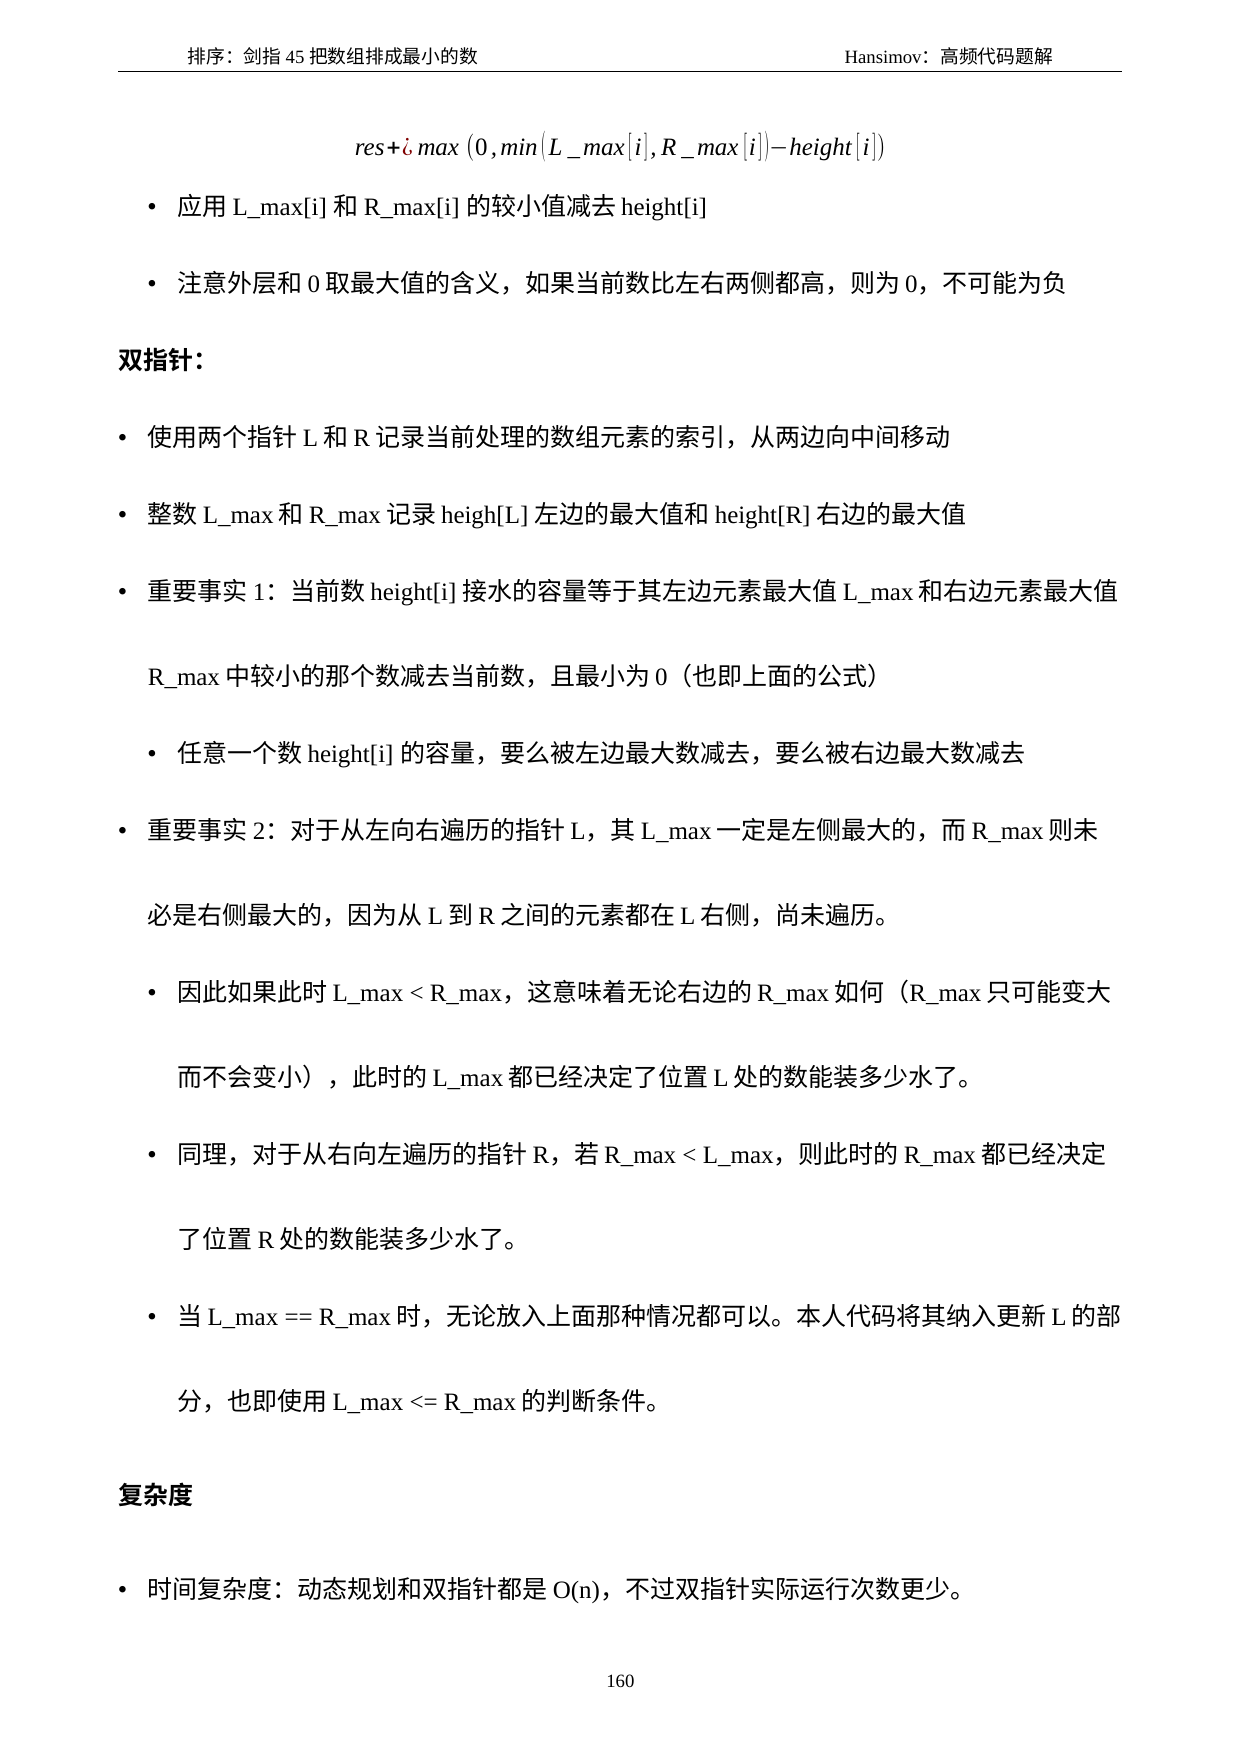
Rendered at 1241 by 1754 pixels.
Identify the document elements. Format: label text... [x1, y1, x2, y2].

text 应用L_max[i] 和 R_max[i] 的较小值减去height[i] [148, 171, 1122, 239]
text 使用两个指针L和R记录当前处理的数组元素的索引，从两边向中间移动 [118, 402, 1122, 470]
text 时间复杂度：动态规划和双指针都是O(n)，不过双指针实际运行次数更少。 [118, 1553, 1122, 1621]
text 同理，对于从右向左遍历的指针R，若R_max < L_max，则此时的R_max都已经决定了位置R处的数能装多少水了。 [148, 1118, 1122, 1271]
text 任意一个数height[i] 的容量，要么被左边最大数减去，要么被右边最大数减去 [148, 718, 1122, 786]
subtitle 复杂度 [118, 1459, 1097, 1527]
text 重要事实1：当前数height[i] 接水的容量等于其左边元素最大值L_max和右边元素最大值R_max中较小的那个数减去当前数，且最小为0（也即上面的公式） [118, 556, 1122, 709]
text 因此如果此时L_max < R_max，这意味着无论右边的R_max如何（R_max只可能变大而不会变小），此时的L_max都已经决定了位置L处的数能装多少水了。 [148, 957, 1122, 1109]
text 双指针： [118, 325, 1122, 393]
text 注意外层和0取最大值的含义，如果当前数比左右两侧都高，则为0，不可能为负 [148, 248, 1122, 316]
text 当L_max == R_max时，无论放入上面那种情况都可以。本人代码将其纳入更新L的部分，也即使用L_max <= R_max的判断条件。 [148, 1280, 1122, 1433]
text 重要事实2：对于从左向右遍历的指针L，其L_max一定是左侧最大的，而R_max则未必是右侧最大的，因为从L到R之间的元素都在L右侧，尚未遍历。 [118, 795, 1122, 948]
text 整数L_max和R_max记录heigh[L] 左边的最大值和height[R] 右边的最大值 [118, 479, 1122, 547]
